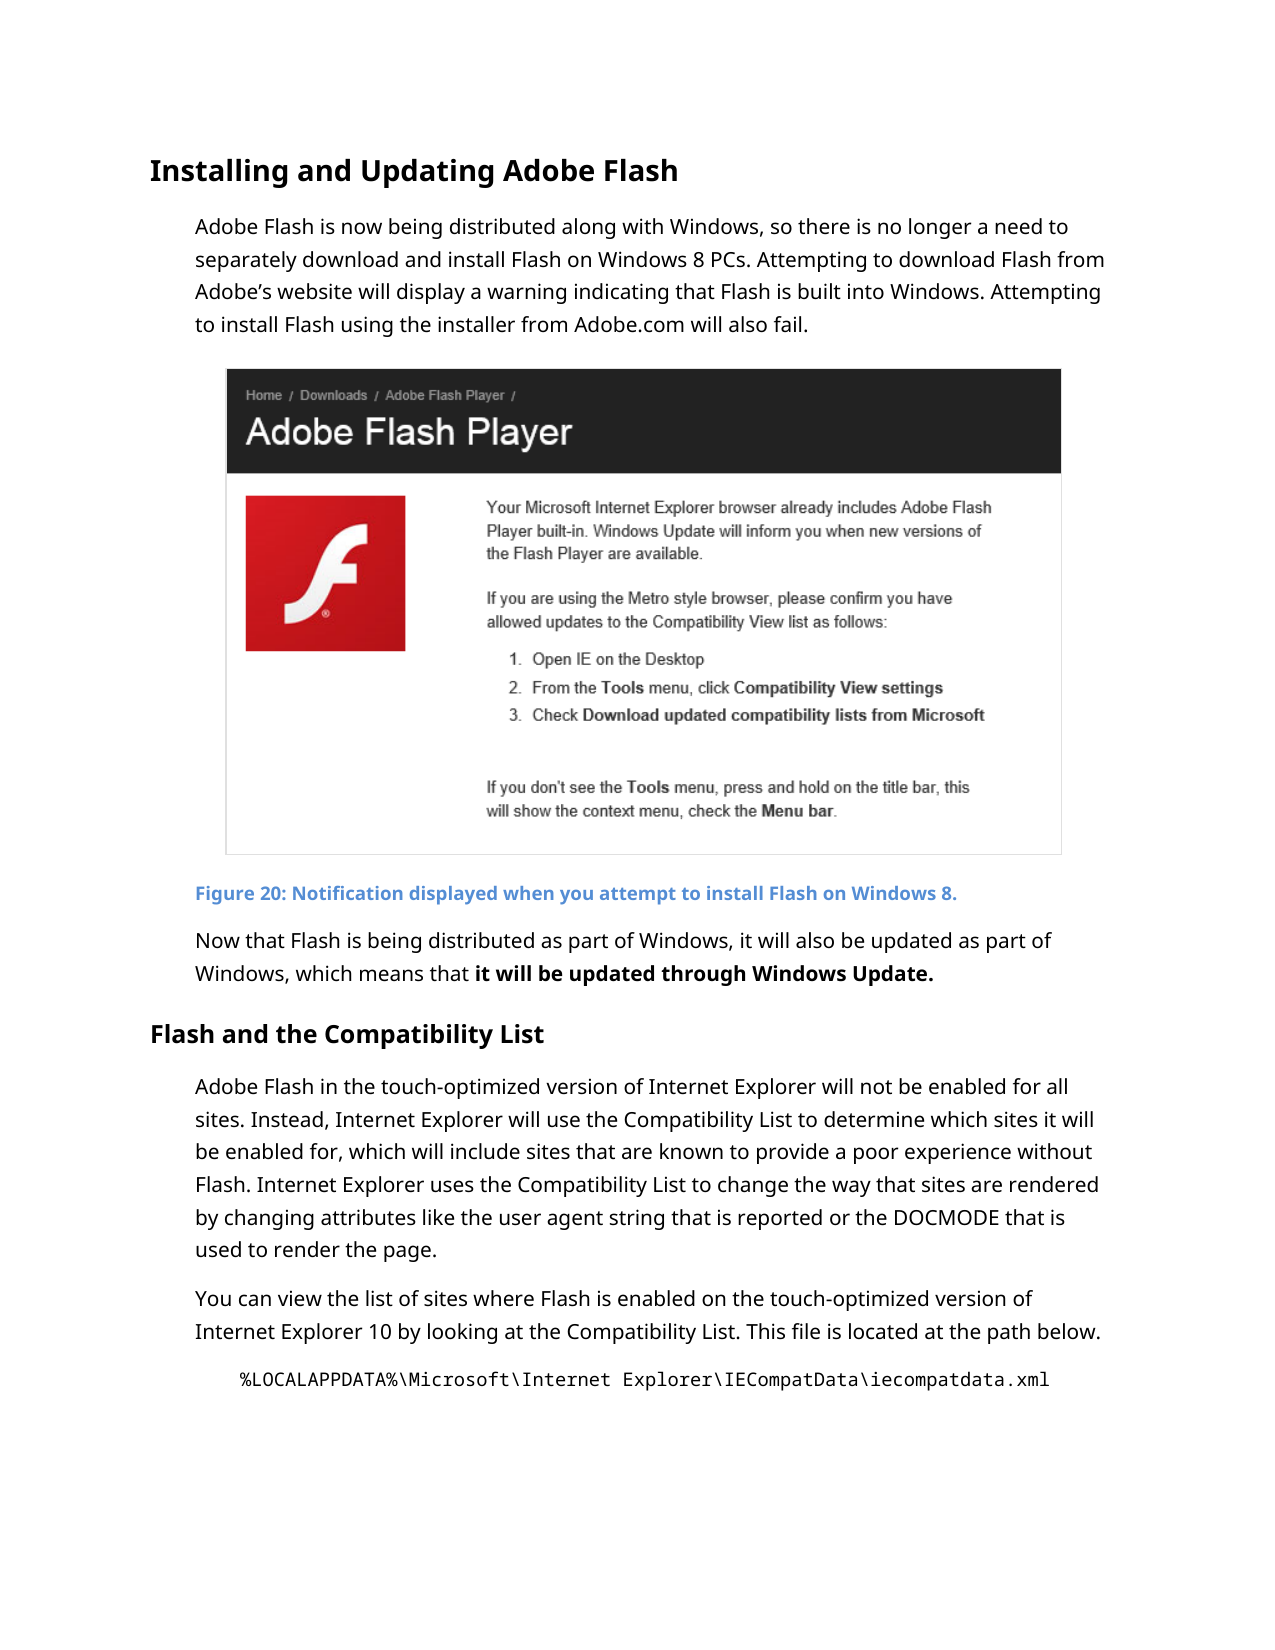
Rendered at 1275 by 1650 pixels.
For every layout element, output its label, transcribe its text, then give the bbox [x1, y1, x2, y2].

text %LOCALAPPDATA%\Microsoft\Internet Explorer\IECompatData\iecompatdata.xml [240, 1366, 1110, 1392]
subtitle Installing and Updating Adobe Flash [150, 150, 1125, 190]
text Now that Flash is being distributed as part of Windows, it will also be updated as part of Windows, which means that it will be updated through Windows Update. [195, 926, 1110, 987]
text Adobe Flash is now being distributed along with Windows, so there is no longer a need to separately download and install Flash on Windows 8 PCs. Attempting to download Flash from Adobe’s website will display a warning indicating that Flash is built into Windows. Attempting to install Flash using the installer from Adobe.com will also fail. [195, 212, 1110, 338]
text You can view the list of sites where Flash is enabled on the touch-optimized version of Internet Explorer 10 by looking at the Compatibility List. This file is located at the path below. [195, 1284, 1110, 1346]
subtitle Flash and the Compatibility List [150, 1016, 1125, 1050]
picture [227, 369, 1061, 854]
text Adobe Flash in the touch-optimized version of Internet Explorer will not be enabled for all sites. Instead, Internet Explorer will use the Compatibility List to determine which sites it will be enabled for, which will include sites that are known to provide a poor experience without Flash. Internet Explorer uses the Compatibility List to change the way that sites are rendered by changing attributes like the user agent string that is reported or the DOCMODE that is used to render the page. [195, 1072, 1110, 1264]
